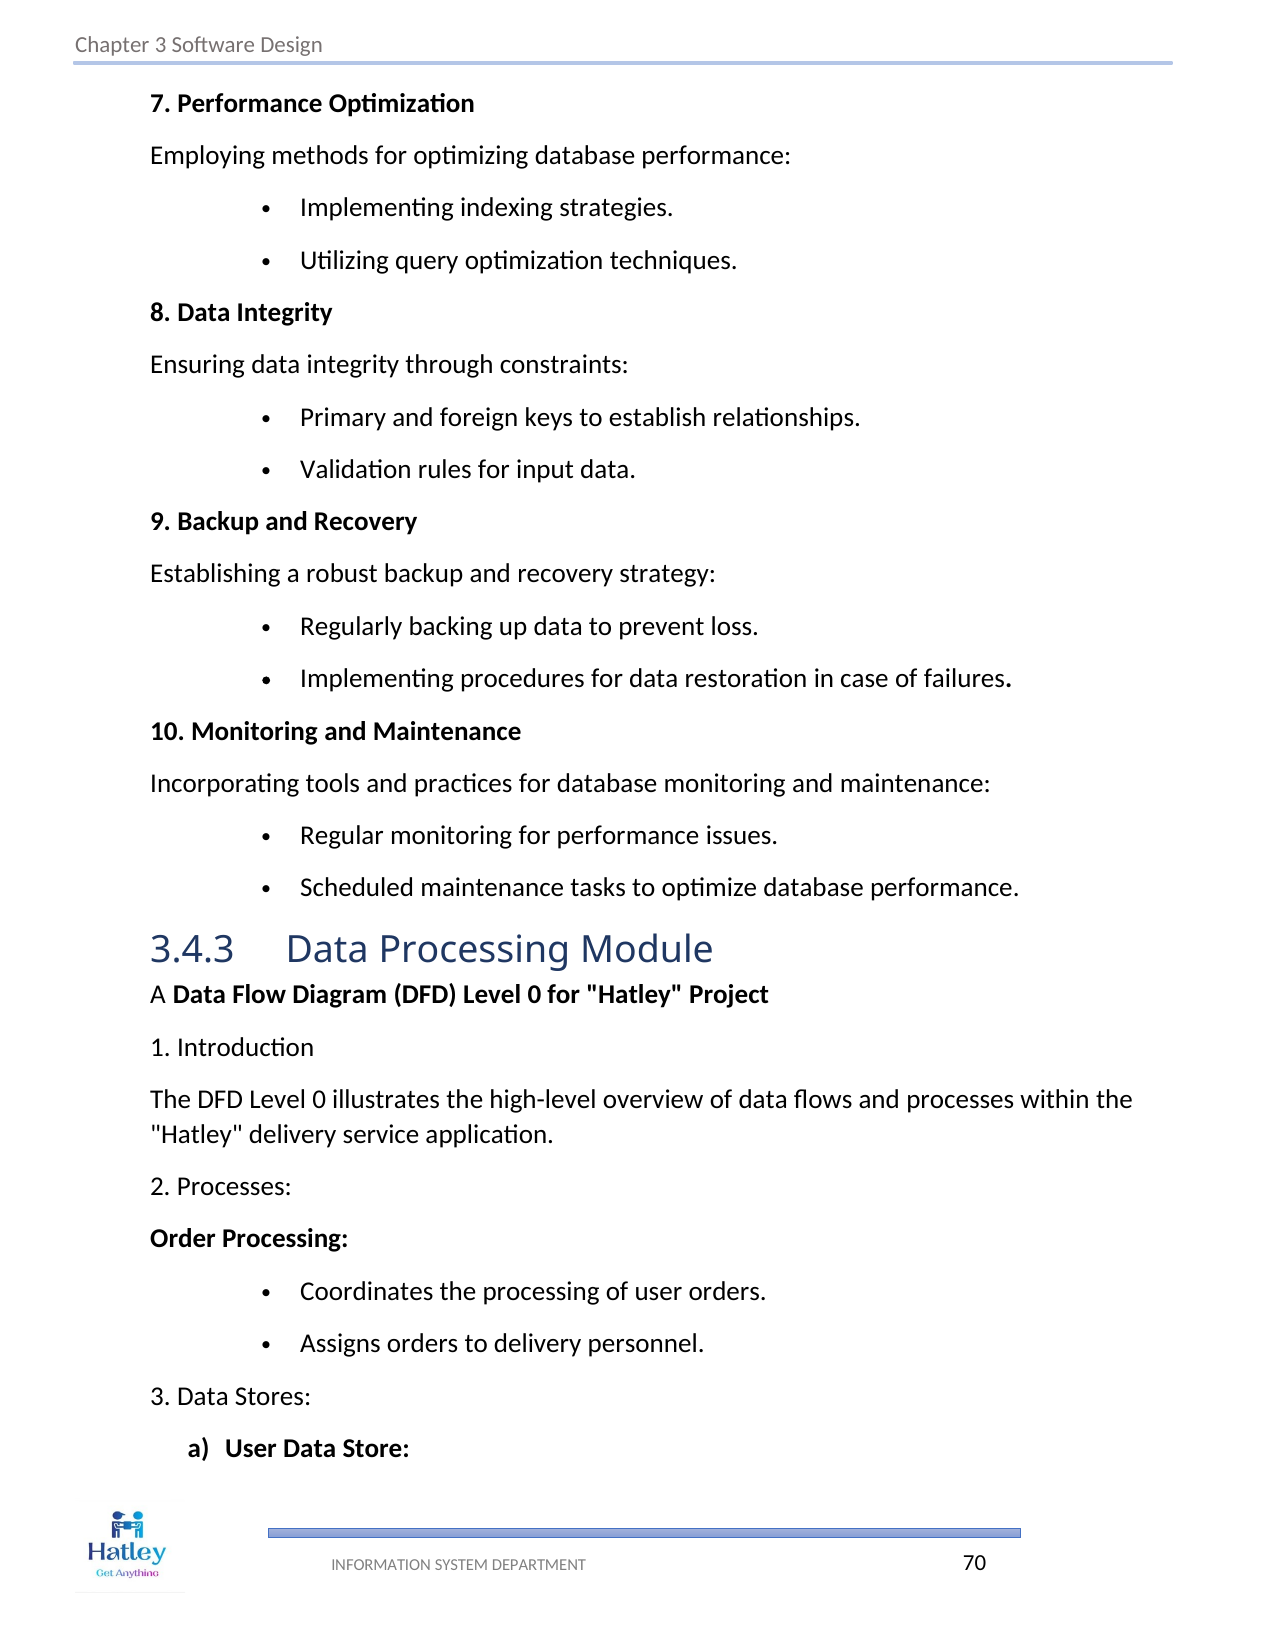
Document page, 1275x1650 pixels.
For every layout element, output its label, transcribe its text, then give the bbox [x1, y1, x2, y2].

picture [269, 1529, 1020, 1537]
list Utilizing query optimization techniques. [262, 243, 1248, 276]
text Incorporating tools and practices for database monitoring and maintenance: [150, 766, 1248, 799]
subtitle Data Processing Module [150, 923, 1248, 974]
text The DFD Level 0 illustrates the high-level overview of data ﬂows and processes within the "Hatley" delivery service application. [150, 1082, 1190, 1151]
subtitle Monitoring and Maintenance [150, 714, 1248, 747]
subtitle Data Integrity [150, 295, 1248, 328]
list Coordinates the processing of user orders. [262, 1274, 1248, 1307]
list Implementing procedures for data restoration in case of failures. [262, 661, 1248, 694]
subtitle Order Processing: [150, 1222, 1248, 1254]
list Regular monitoring for performance issues. [262, 818, 1248, 851]
list Assigns orders to delivery personnel. [262, 1326, 1248, 1359]
text Employing methods for optimizing database performance: [150, 138, 1248, 171]
list Scheduled maintenance tasks to optimize database performance. [262, 871, 1248, 903]
subtitle User Data Store: [187, 1431, 1248, 1464]
list Implementing indexing strategies. [262, 191, 1248, 223]
list Primary and foreign keys to establish relationships. [262, 400, 1248, 433]
list Processes: [150, 1169, 1248, 1202]
text Ensuring data integrity through constraints: [150, 347, 1248, 381]
subtitle Performance Optimization [150, 86, 1248, 119]
list Data Stores: [150, 1379, 1248, 1412]
list Introduction [150, 1030, 1248, 1063]
list Validation rules for input data. [262, 452, 1248, 485]
subtitle A Data Flow Diagram (DFD) Level 0 for "Hatley" Project [150, 977, 1248, 1011]
list Regularly backing up data to prevent loss. [262, 609, 1248, 642]
picture [75, 1498, 185, 1593]
subtitle Backup and Recovery [150, 504, 1248, 537]
text Establishing a robust backup and recovery strategy: [150, 557, 1248, 590]
